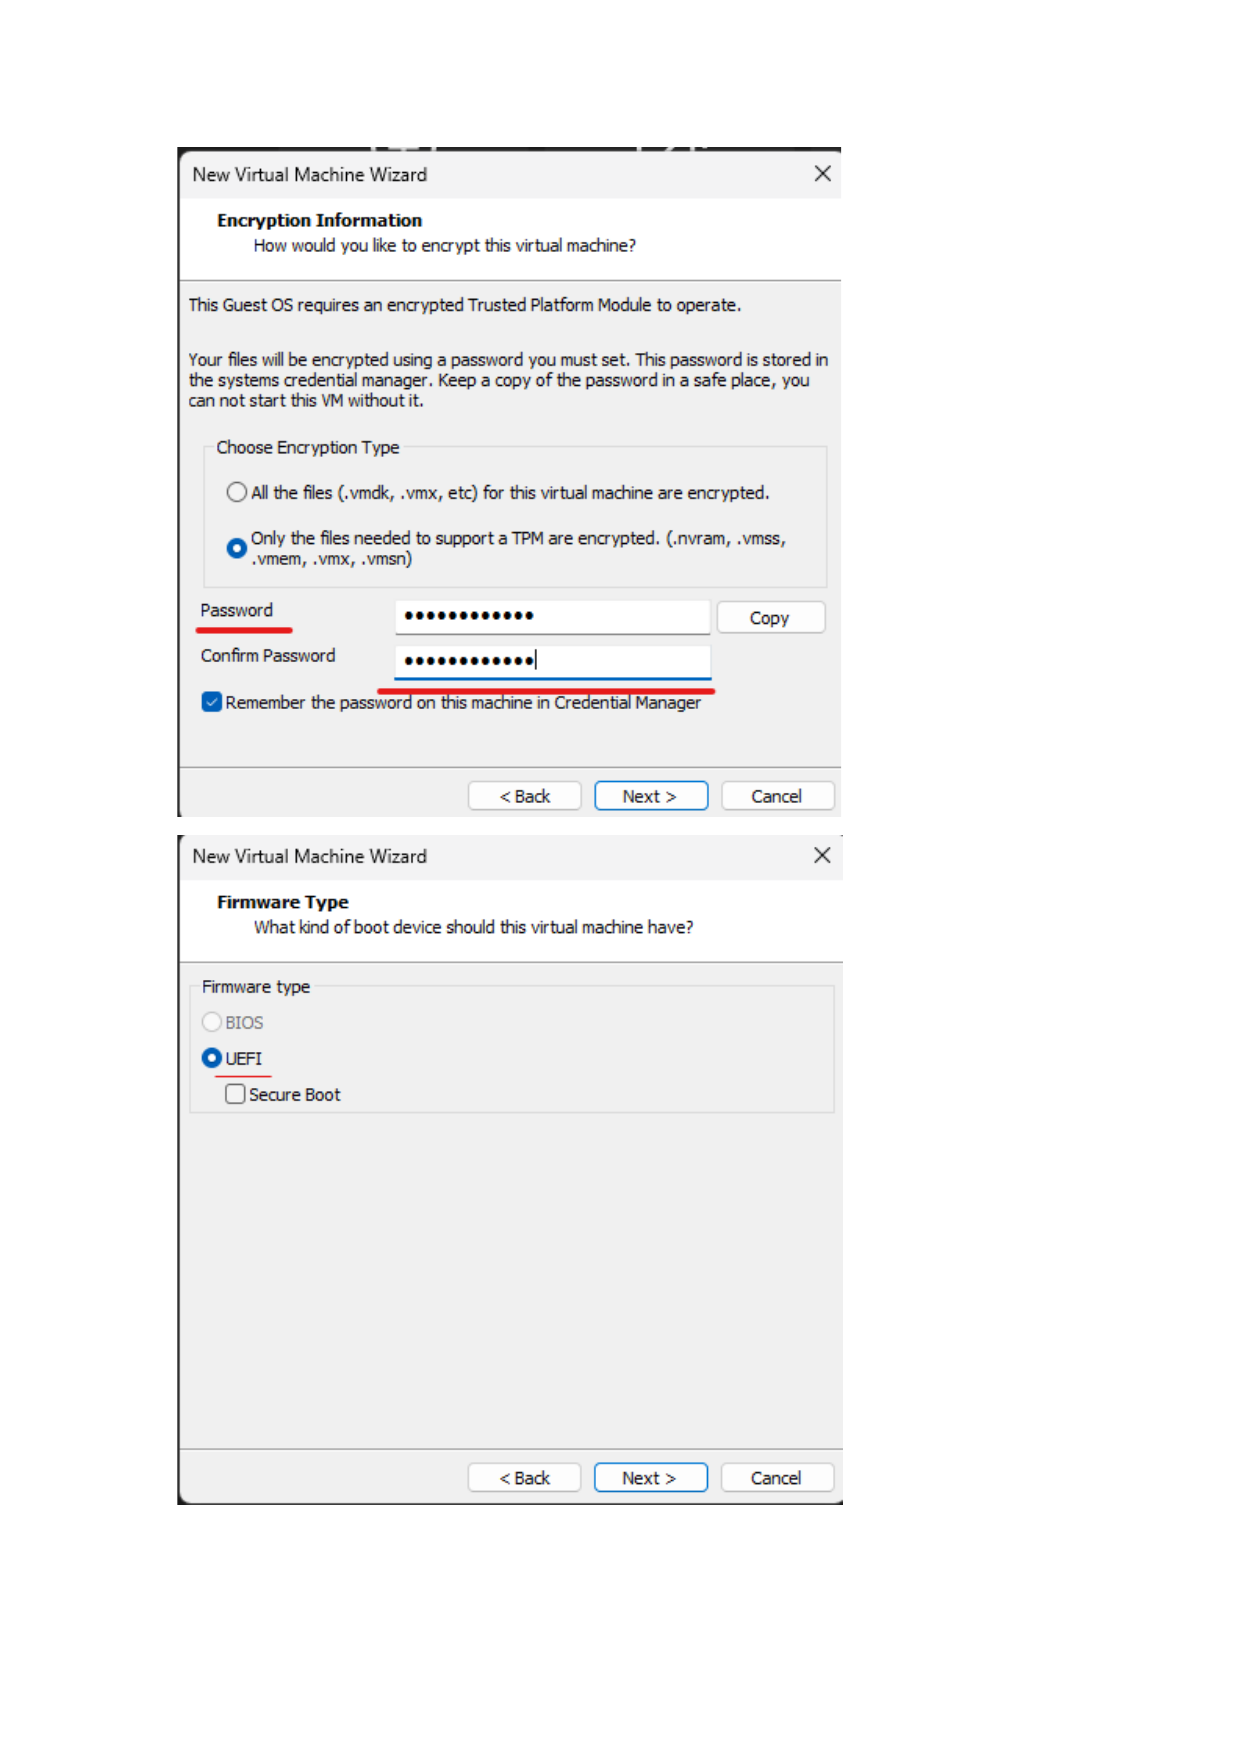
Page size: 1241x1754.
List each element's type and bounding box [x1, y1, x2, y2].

picture [177, 147, 842, 817]
picture [177, 835, 843, 1505]
